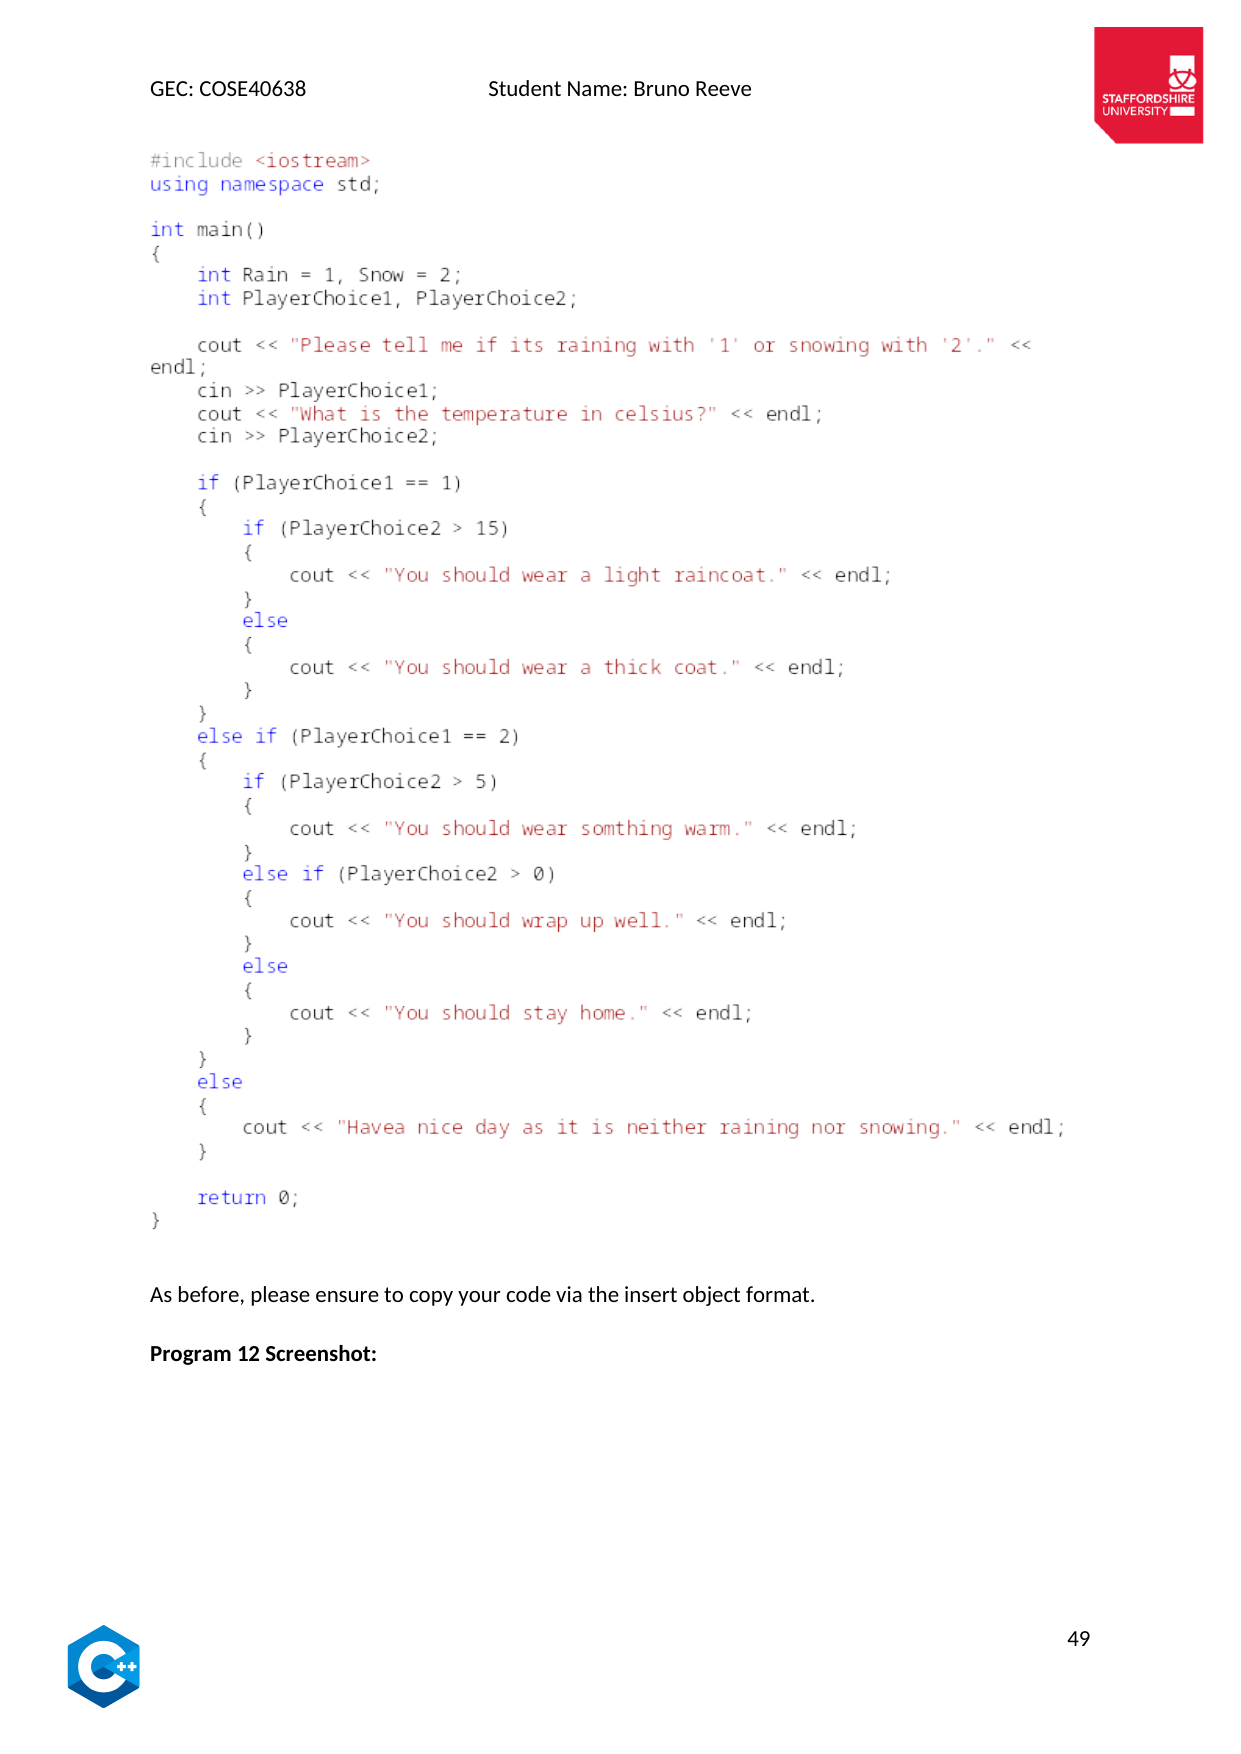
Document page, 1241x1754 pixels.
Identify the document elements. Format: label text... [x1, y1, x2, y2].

text Program 12 Screenshot: [150, 1339, 1090, 1367]
picture [1088, 27, 1209, 148]
text As before, please ensure to copy your code via the insert object format. [150, 1280, 1090, 1308]
picture [53, 1625, 150, 1708]
